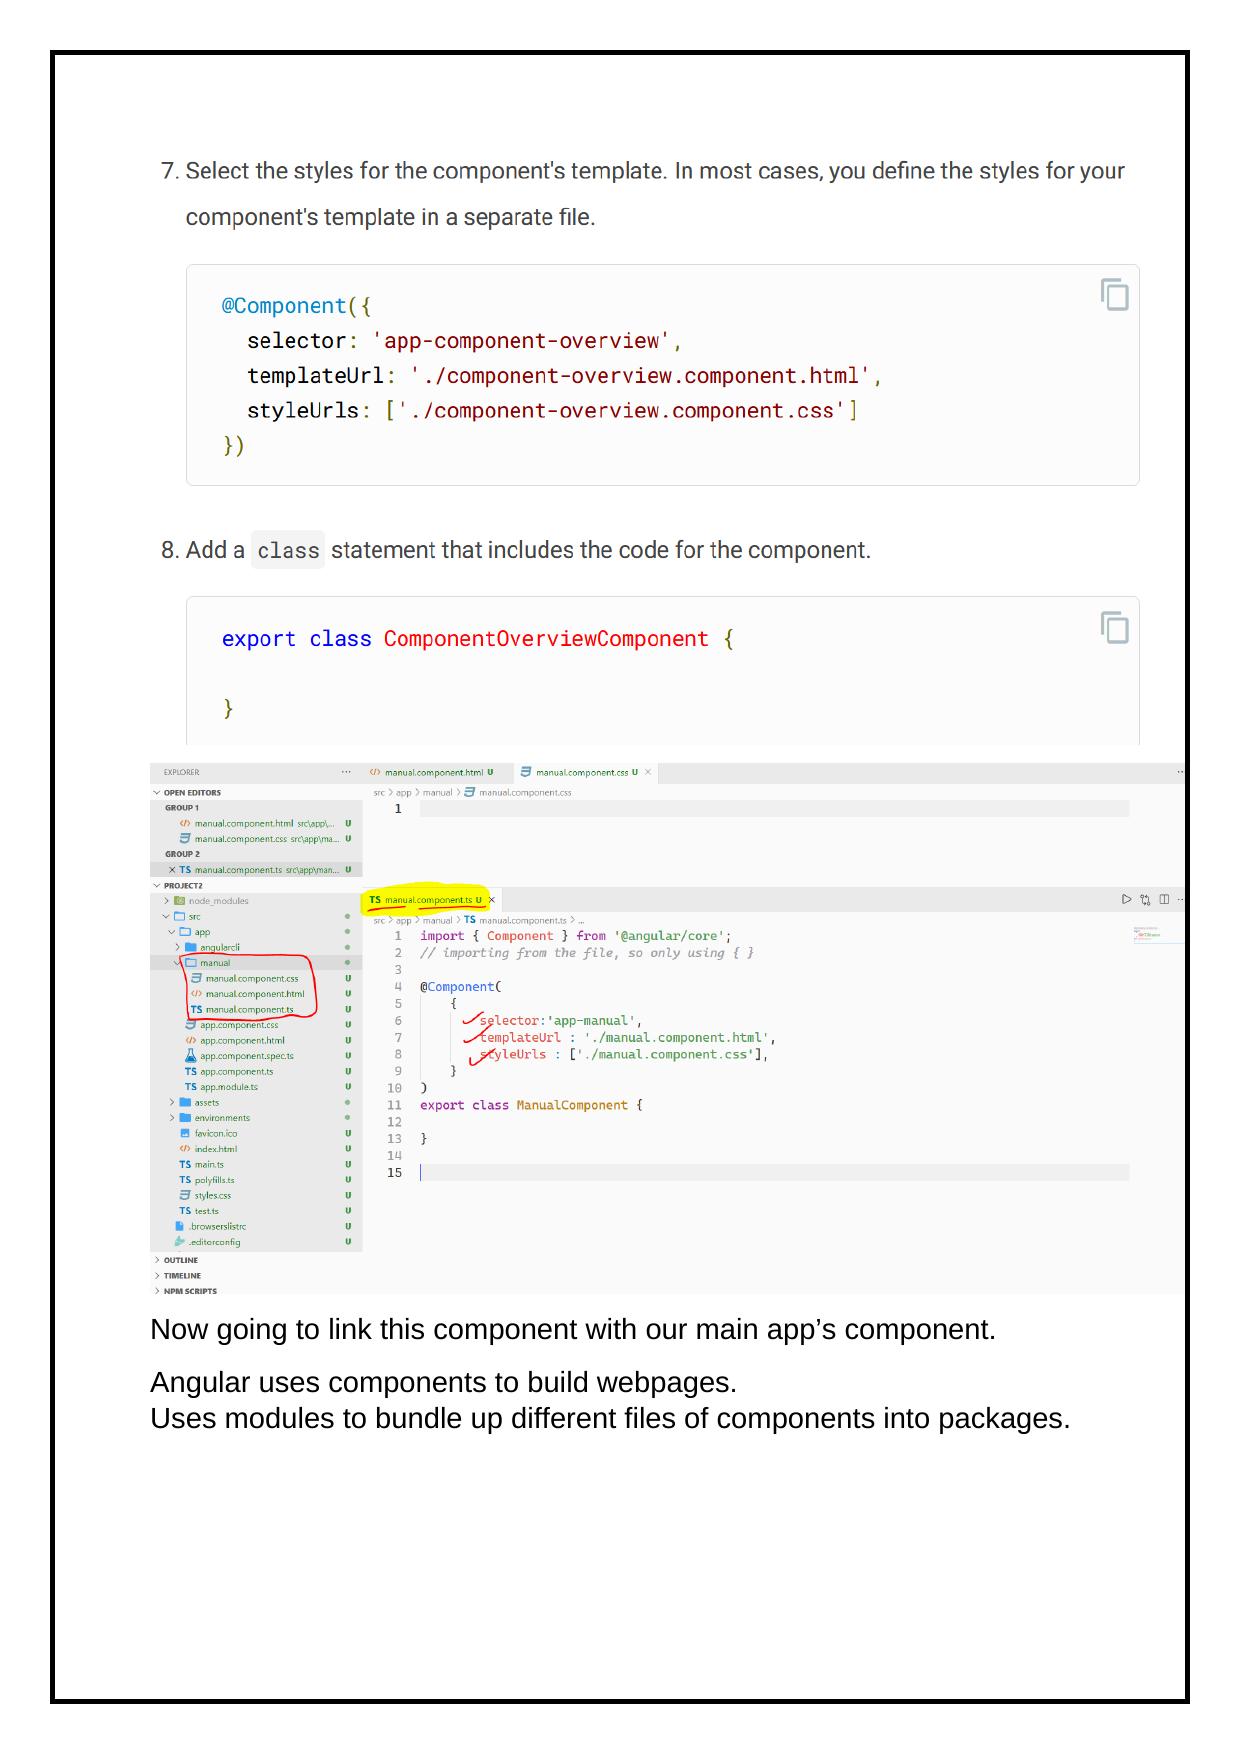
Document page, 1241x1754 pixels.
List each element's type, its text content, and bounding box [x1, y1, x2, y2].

picture [150, 150, 1165, 745]
text Angular uses components to build webpages. Uses modules to bundle up different files of components into packages. [150, 1365, 1090, 1435]
picture [150, 763, 1185, 1294]
text Now going to link this component with our main app’s component. [150, 1312, 1090, 1346]
